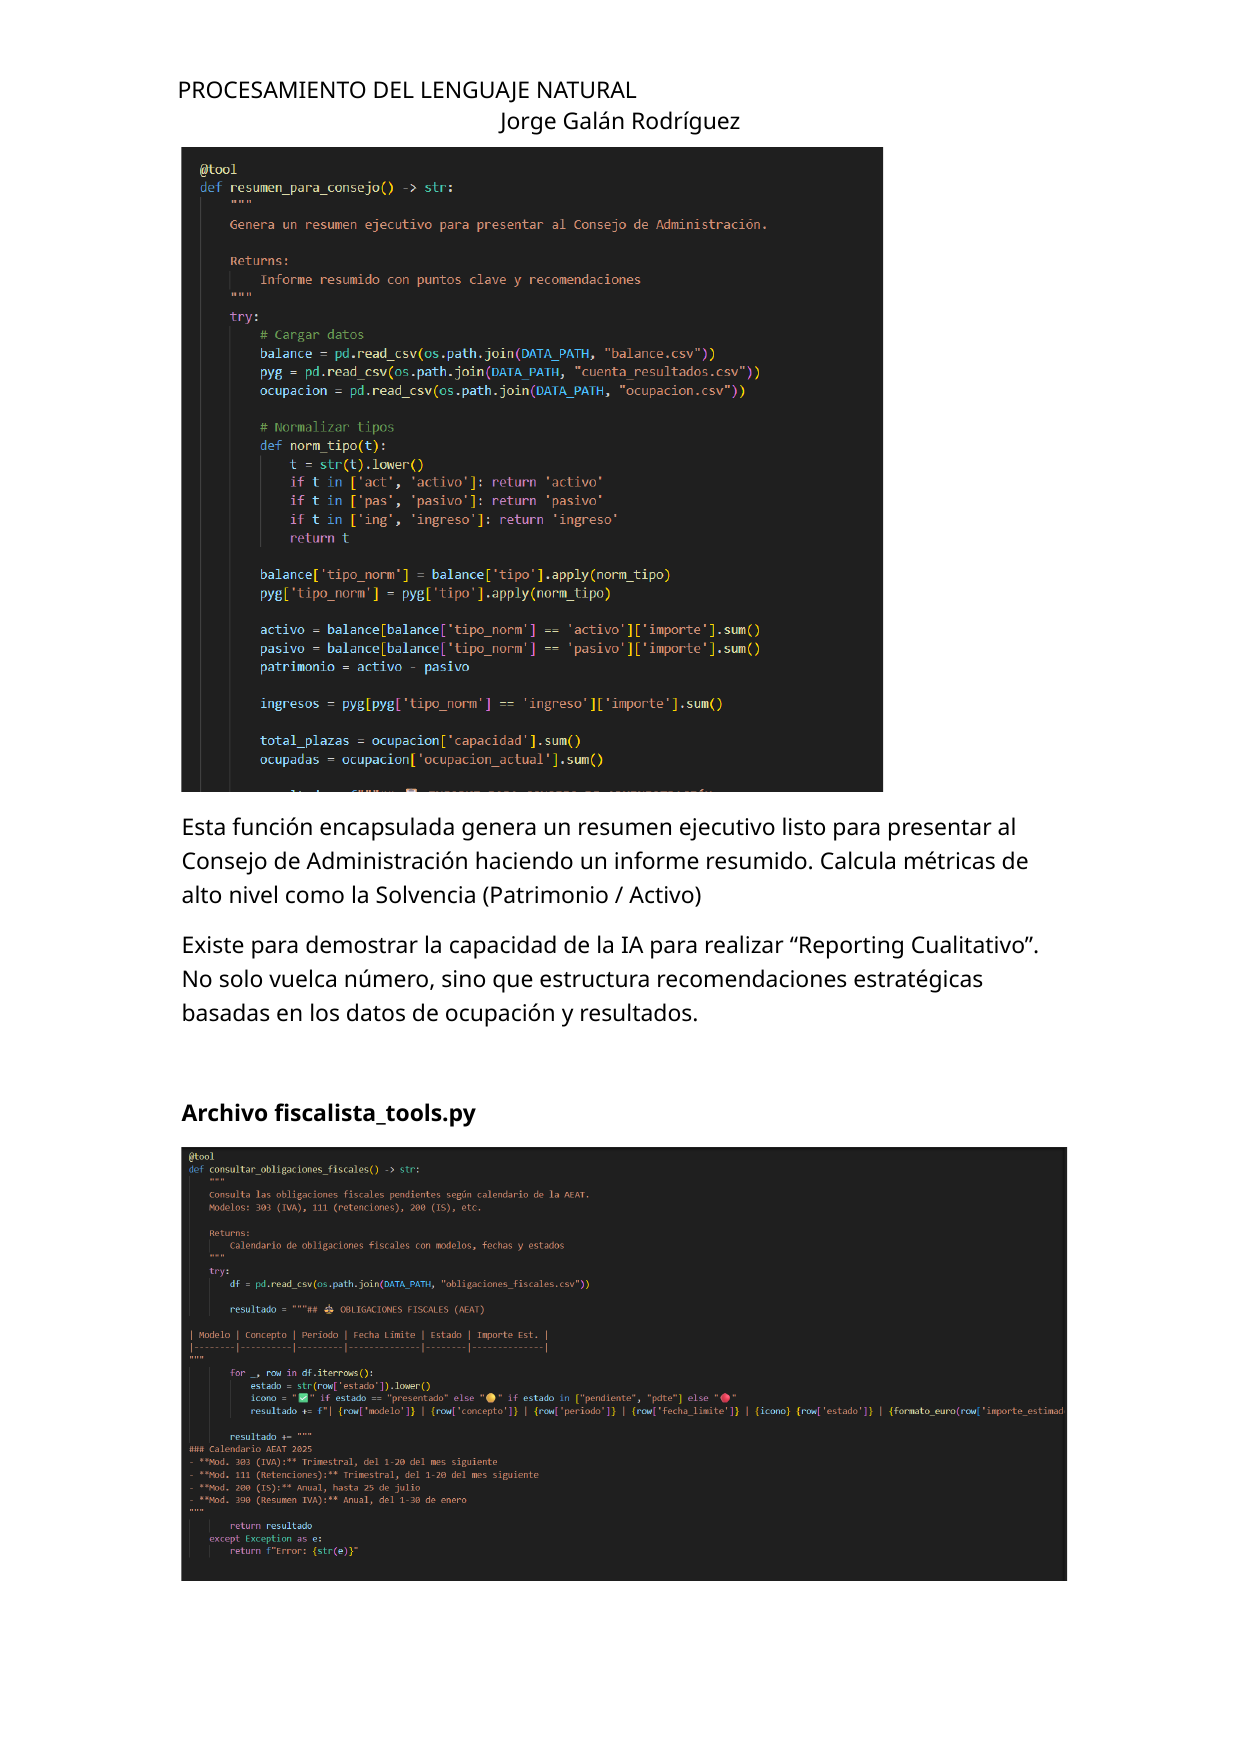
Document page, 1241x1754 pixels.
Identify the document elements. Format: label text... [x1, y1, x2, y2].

text Archivo fiscalista_tools.py [181, 1097, 1063, 1129]
text Existe para demostrar la capacidad de la IA para realizar “Reporting Cualitativo”. No solo vuelca número, sino que estructura recomendaciones estratégicas basadas en los datos de ocupación y resultados. [181, 929, 1063, 1028]
picture [181, 147, 884, 792]
text Esta función encapsulada genera un resumen ejecutivo listo para presentar al Consejo de Administración haciendo un informe resumido. Calcula métricas de alto nivel como la Solvencia (Patrimonio / Activo) [181, 811, 1063, 910]
picture [181, 1147, 1068, 1581]
